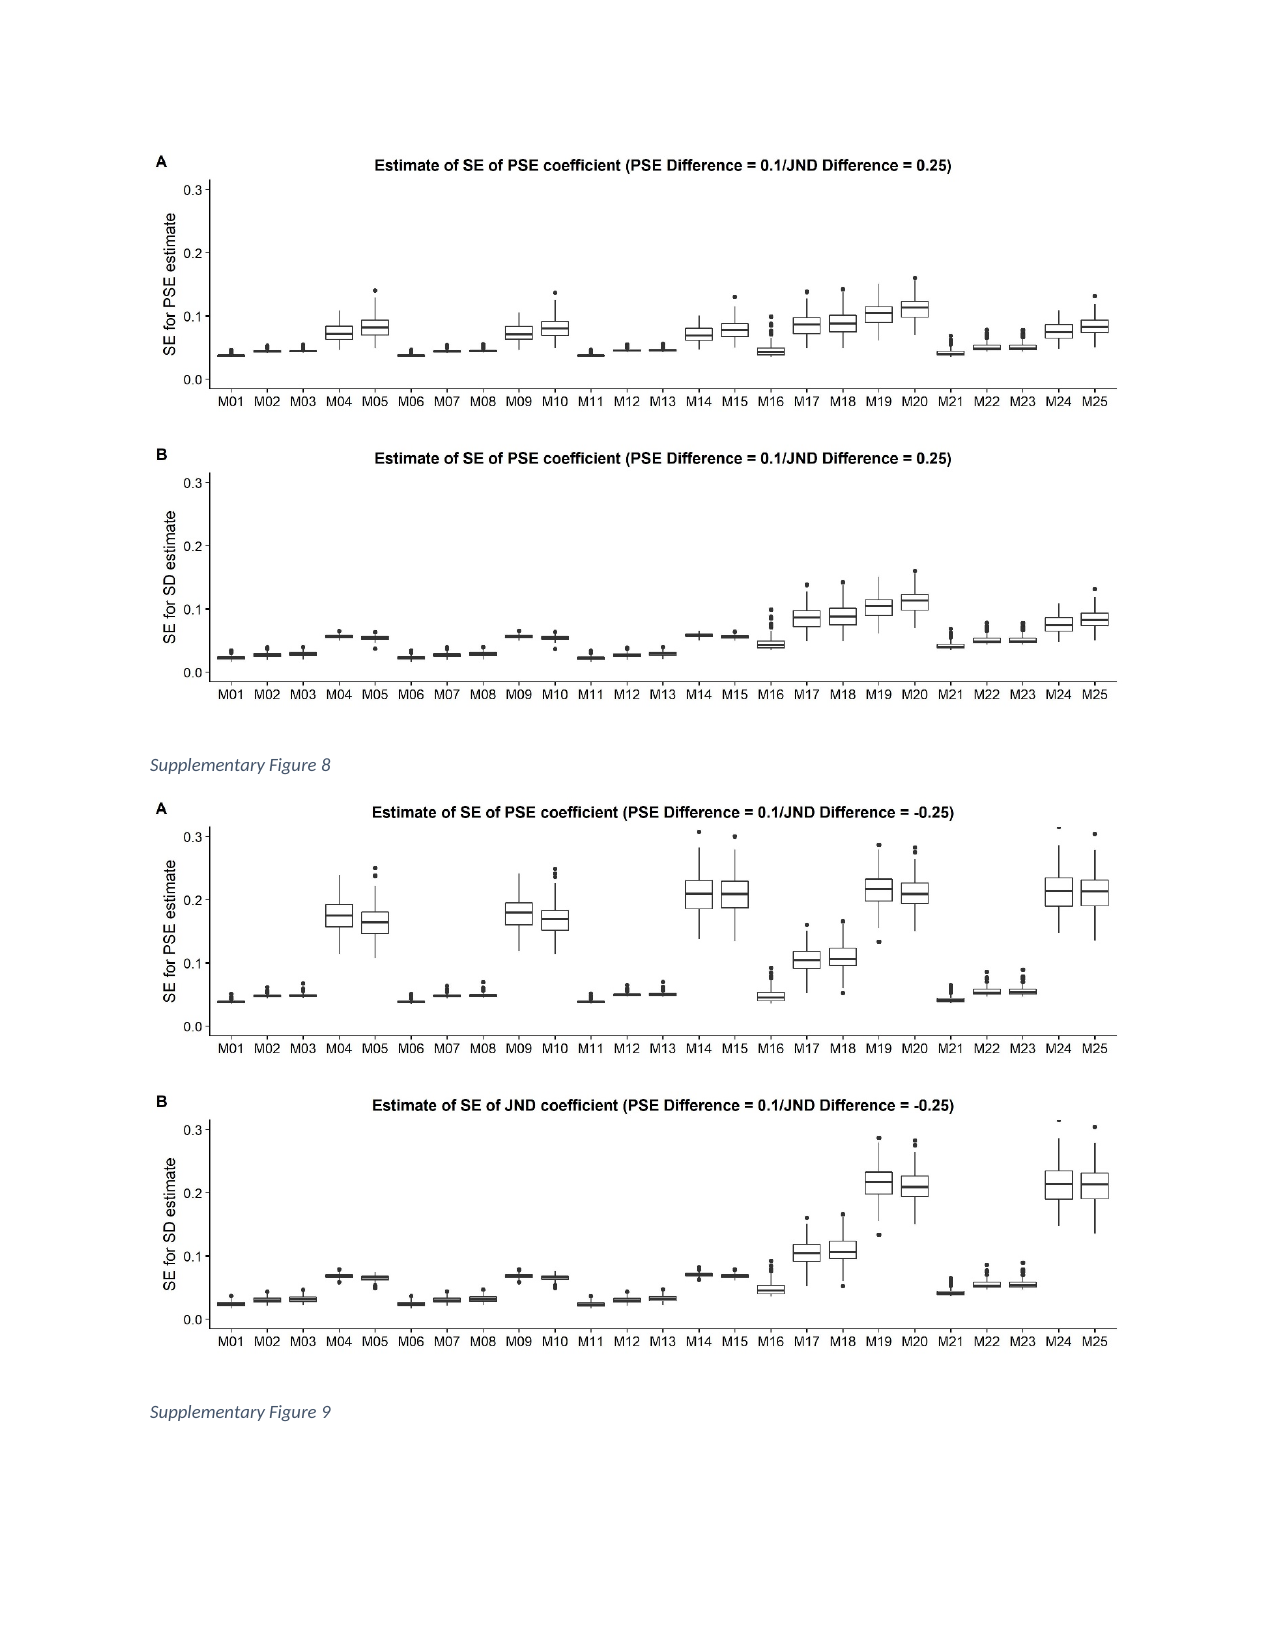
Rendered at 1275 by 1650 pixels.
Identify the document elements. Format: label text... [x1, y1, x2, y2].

picture [150, 797, 1124, 1382]
picture [150, 150, 1124, 735]
